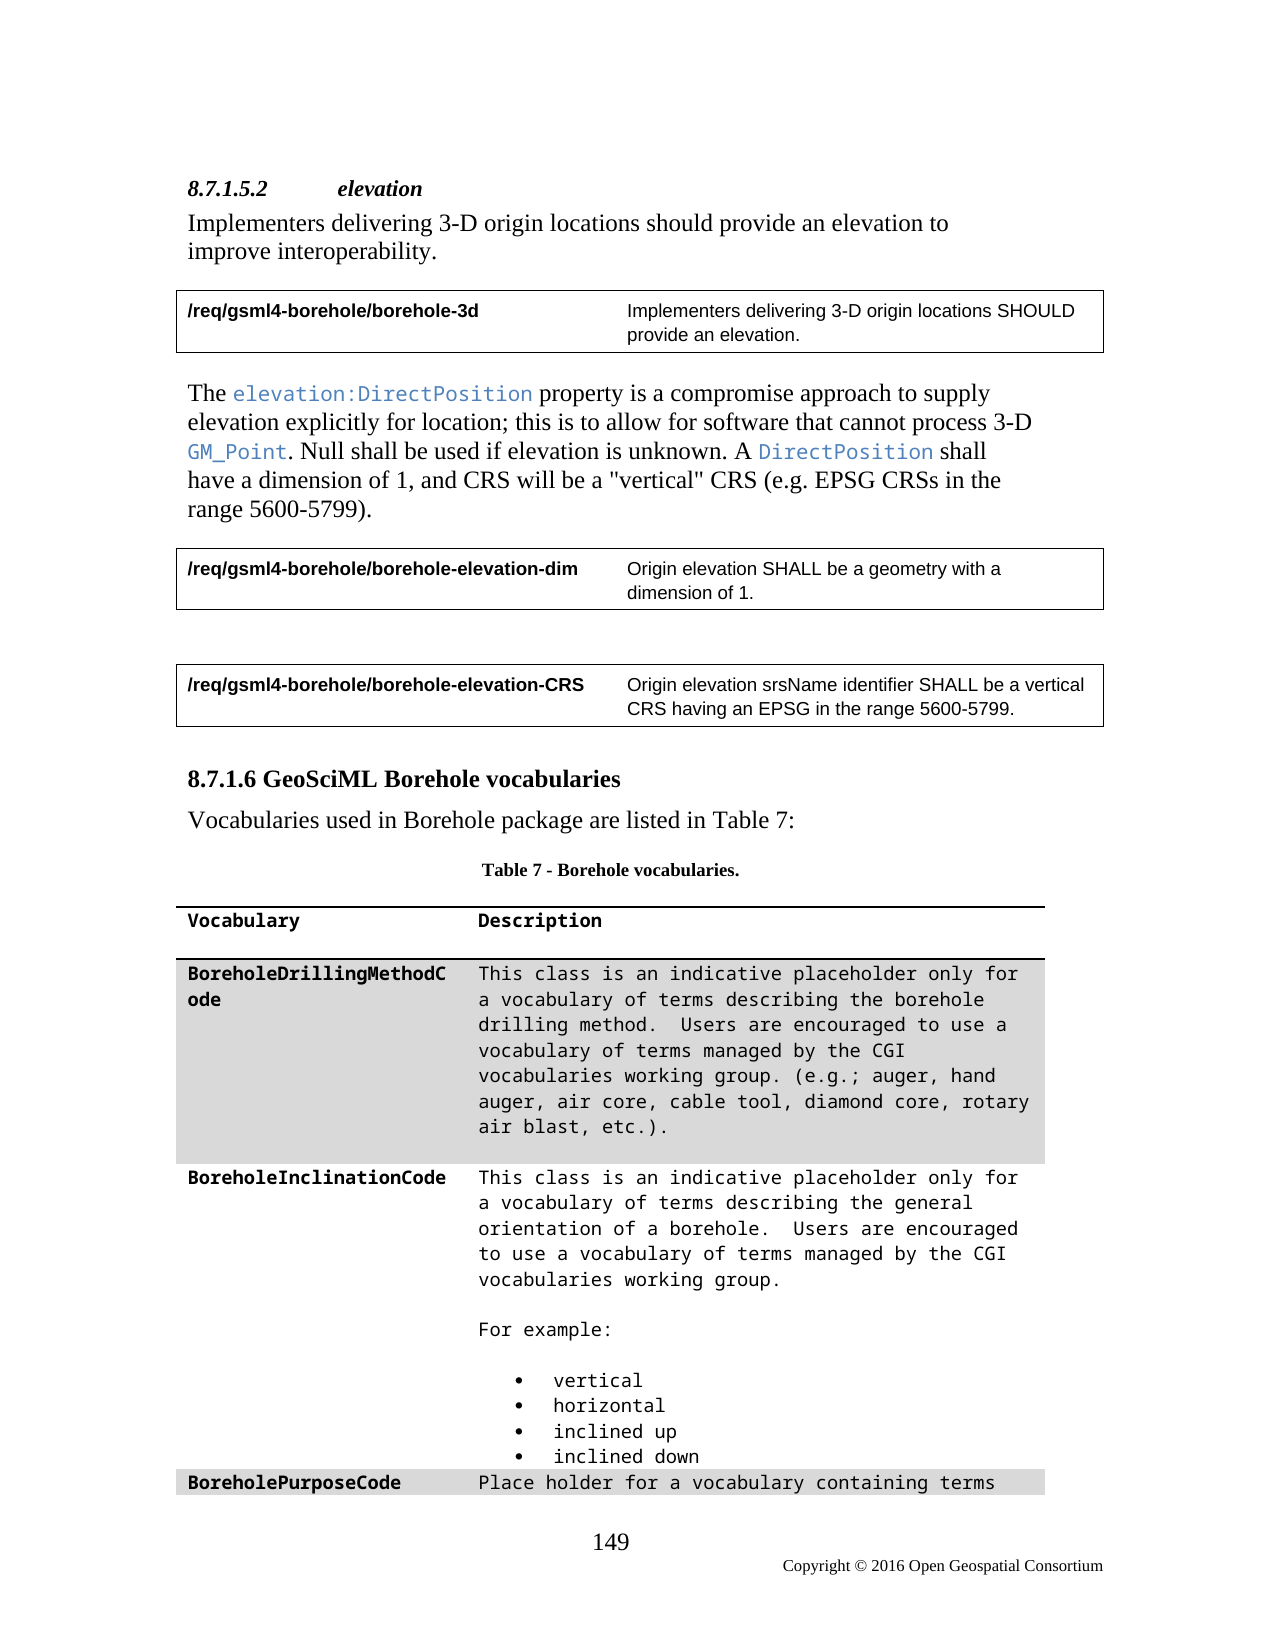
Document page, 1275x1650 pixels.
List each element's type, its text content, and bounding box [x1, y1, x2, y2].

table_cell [467, 1469, 1045, 1495]
table_cell This class is an indicative placeholder only for a vocabulary of terms describing the general orientation of a borehole. Users are encouraged to use a vocabulary of terms managed by the CGI vocabularies working group. For example: vertical horizontal inclined up inclined down [467, 1164, 1045, 1469]
table_cell BoreholePurposeCode [176, 1469, 467, 1495]
table_cell This class is an indicative placeholder only for a vocabulary of terms describing the borehole drilling method. Users are encouraged to use a vocabulary of terms managed by the CGI vocabularies working group. (e.g.; auger, hand auger, air core, cable tool, diamond core, rotary air blast, etc.). [467, 960, 1045, 1164]
subtitle GeoSciML Borehole vocabularies [187, 764, 1034, 793]
table_header /req/gsml4-borehole/borehole-elevation-CRS [177, 665, 616, 726]
table_cell BoreholeDrillingMethodCode [176, 960, 467, 1164]
table_header /req/gsml4-borehole/borehole-3d [177, 291, 616, 352]
table_header /req/gsml4-borehole/borehole-elevation-dim [177, 549, 616, 609]
table_header Origin elevation SHALL be a geometry with a dimension of 1. [616, 549, 1103, 609]
text Table 7 - Borehole vocabularies. [187, 859, 1034, 881]
table_header Implementers delivering 3-D origin locations SHOULD provide an elevation. [616, 291, 1103, 352]
text The elevation:DirectPosition property is a compromise approach to supply elevation explicitly for location; this is to allow for software that cannot process 3-D GM_Point. Null shall be used if elevation is unknown. A DirectPosition shall have a dimension of 1, and CRS will be a "vertical" CRS (e.g. EPSG CRSs in the range 5600-5799). [187, 378, 1034, 523]
text Implementers delivering 3-D origin locations should provide an elevation to improve interoperability. [187, 208, 1034, 265]
text Vocabularies used in Borehole package are listed in Table 7: [187, 805, 1034, 834]
table_header Description [467, 908, 1045, 958]
table_header Origin elevation srsName identifier SHALL be a vertical CRS having an EPSG in the range 5600-5799. [616, 665, 1103, 726]
subtitle elevation [187, 175, 1034, 201]
table_cell BoreholeInclinationCode [176, 1164, 467, 1469]
table_header Vocabulary [176, 908, 467, 958]
